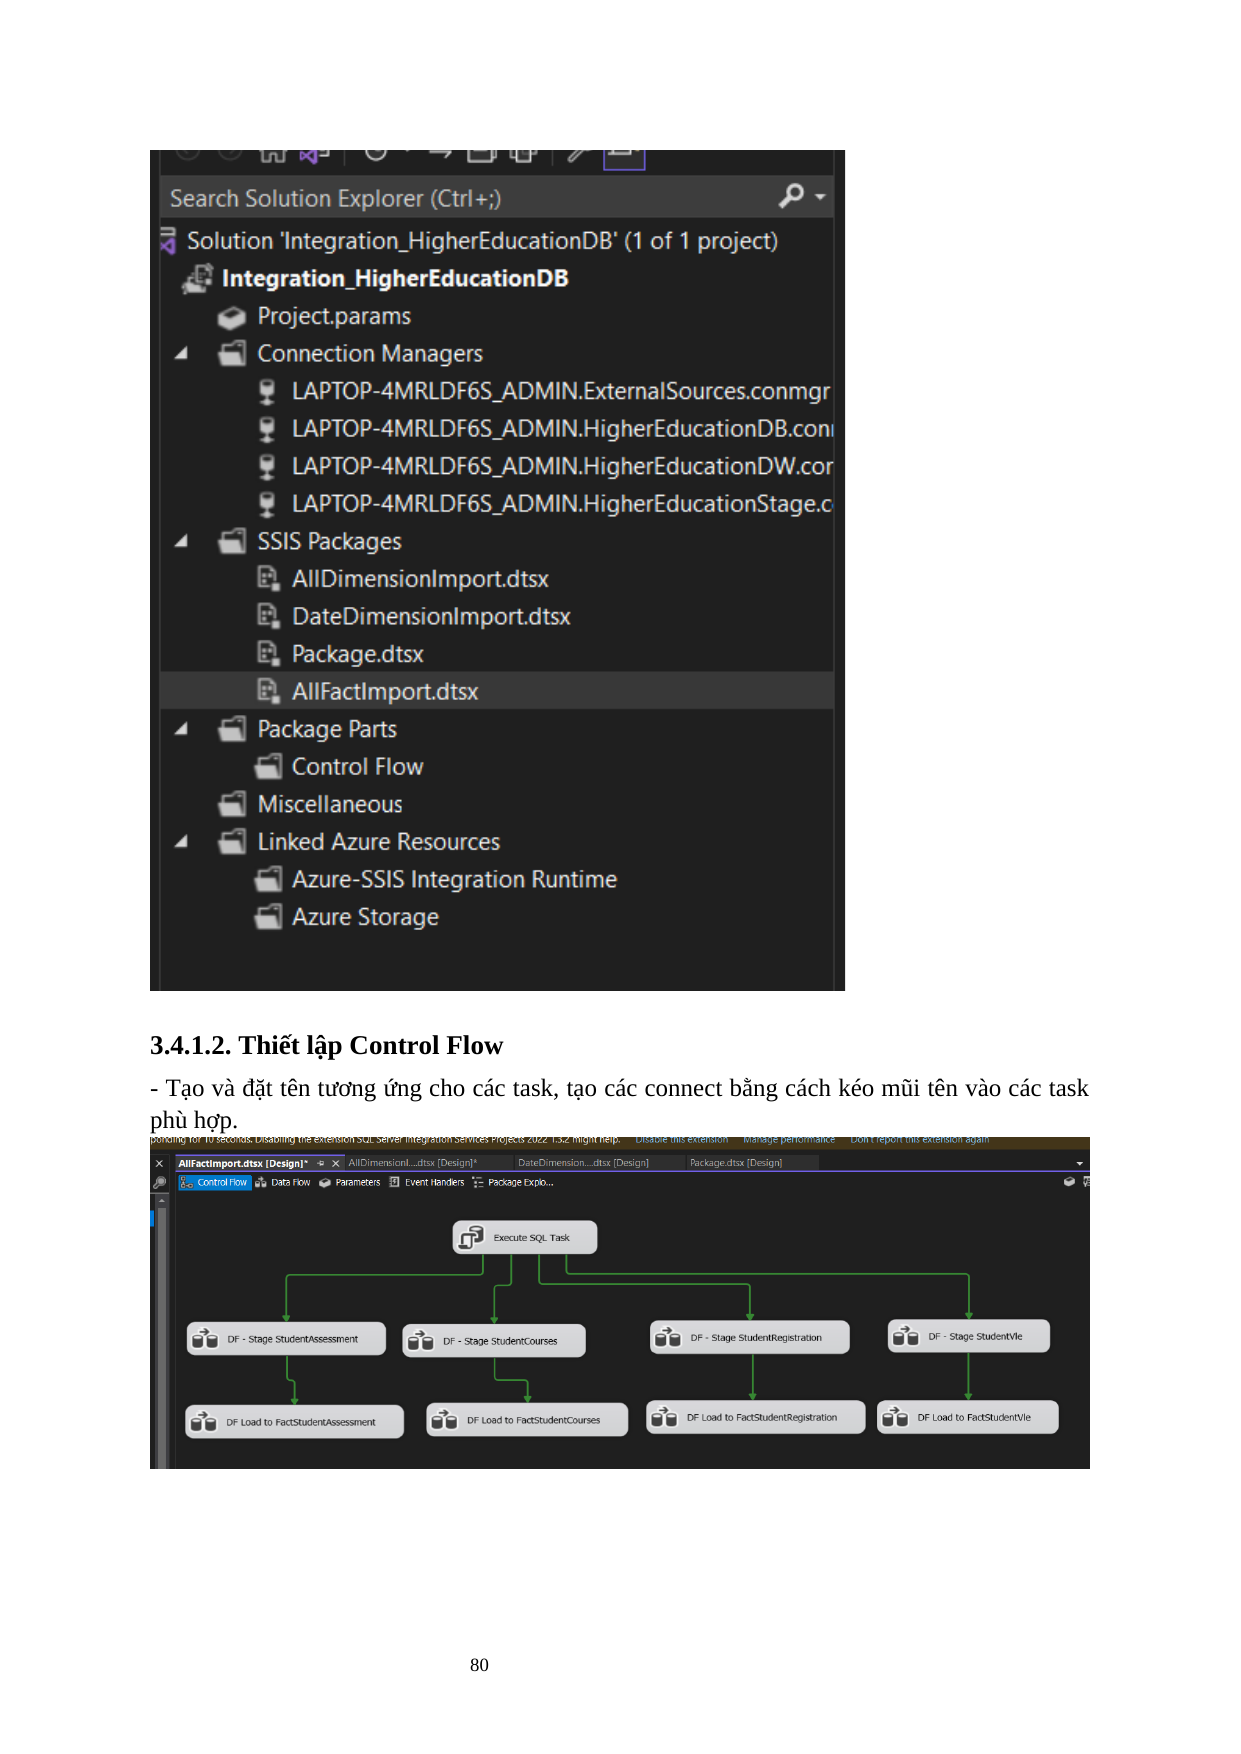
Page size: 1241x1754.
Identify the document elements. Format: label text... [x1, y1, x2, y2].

picture [150, 1137, 1090, 1469]
picture [150, 150, 846, 991]
text - Tạo và đặt tên tương ứng cho các task, tạo các connect bằng cách kéo mũi tên vào các task phù hợp. [150, 1073, 1090, 1134]
subtitle 3.4.1.2. Thiết lập Control Flow [150, 1029, 1090, 1060]
